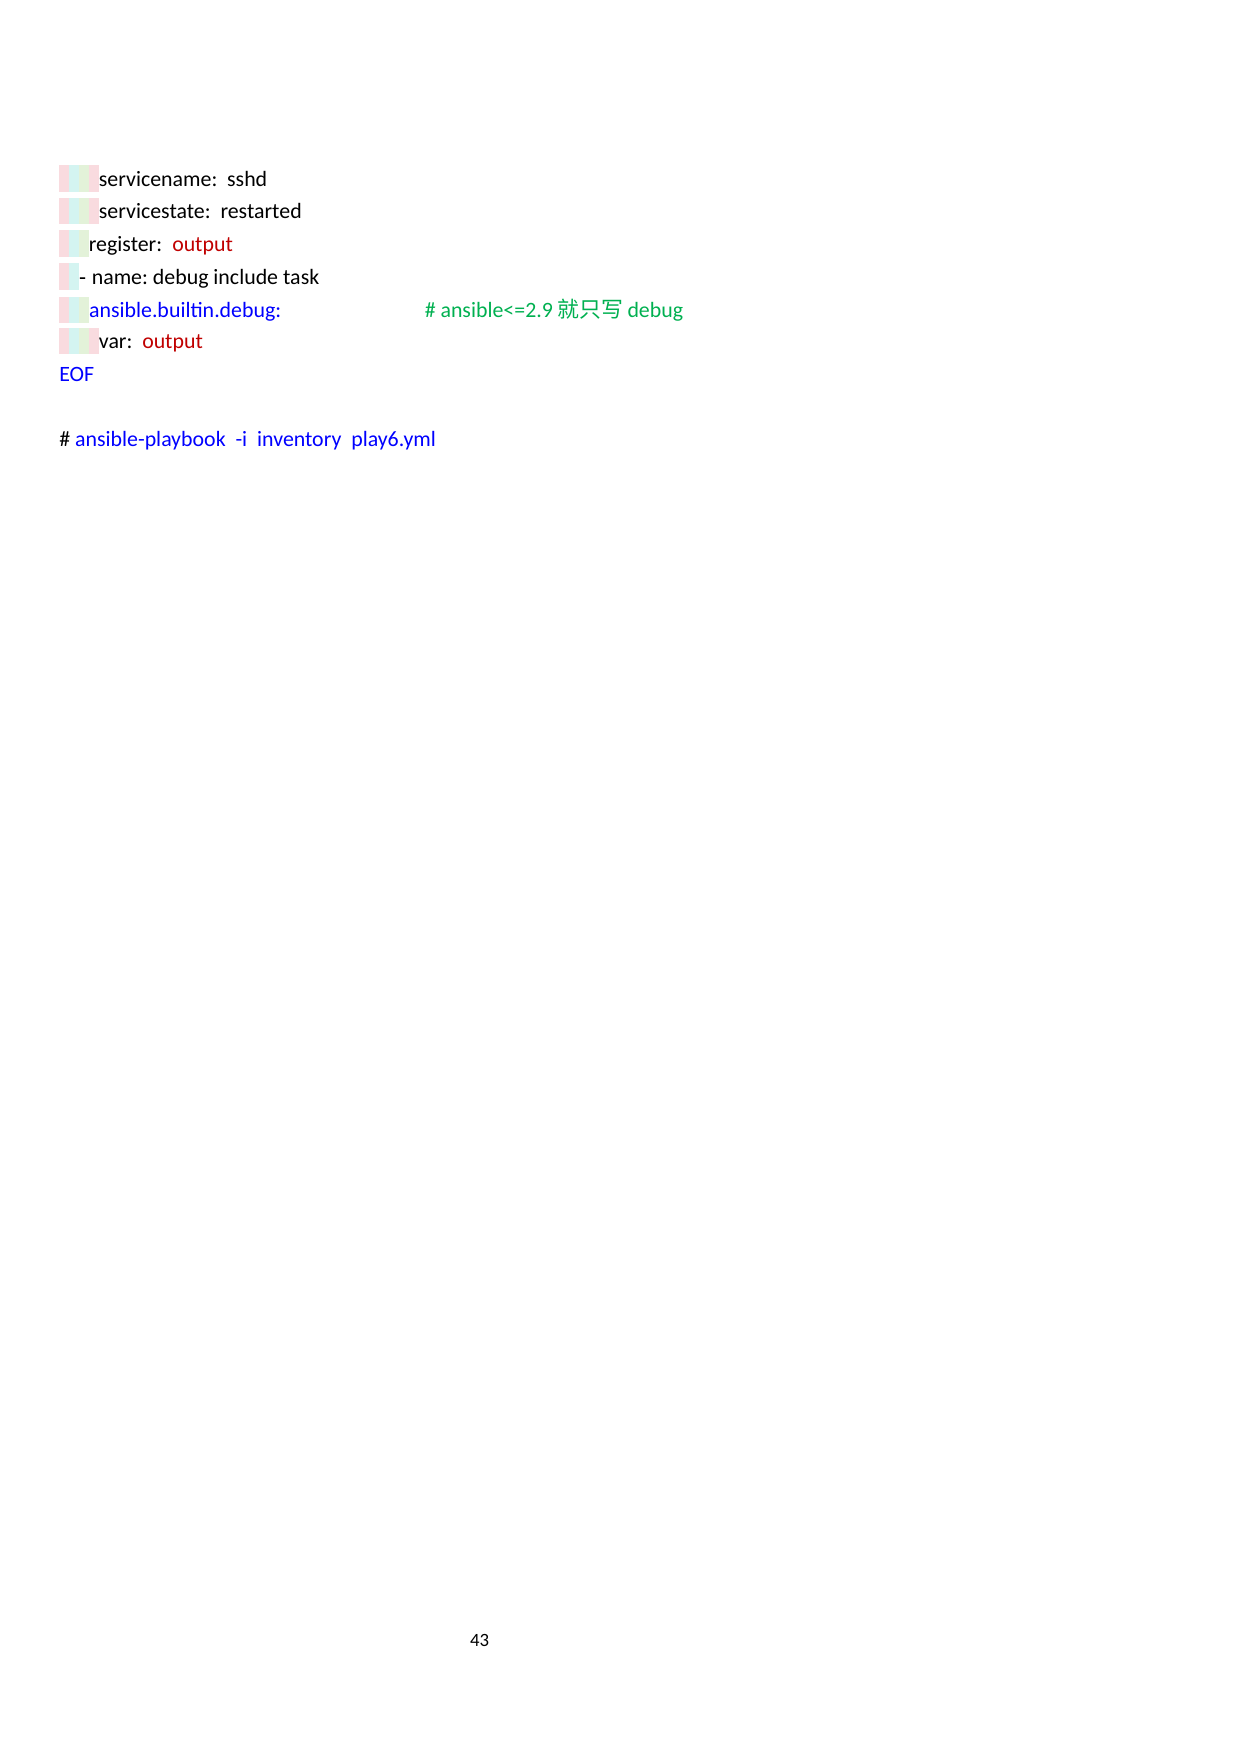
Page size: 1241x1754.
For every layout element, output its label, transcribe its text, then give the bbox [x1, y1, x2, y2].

text ansible.builtin.debug: # ansible<=2.9就只写debug [59, 292, 1181, 324]
text servicestate: restarted [59, 194, 1181, 227]
text register: output [59, 227, 1181, 259]
text servicename: sshd [59, 162, 1181, 194]
text EOF [59, 357, 1181, 389]
text - name: debug include task [59, 259, 1181, 292]
text # ansible-playbook -i inventory play6.yml [59, 422, 1181, 454]
text var: output [59, 324, 1181, 357]
